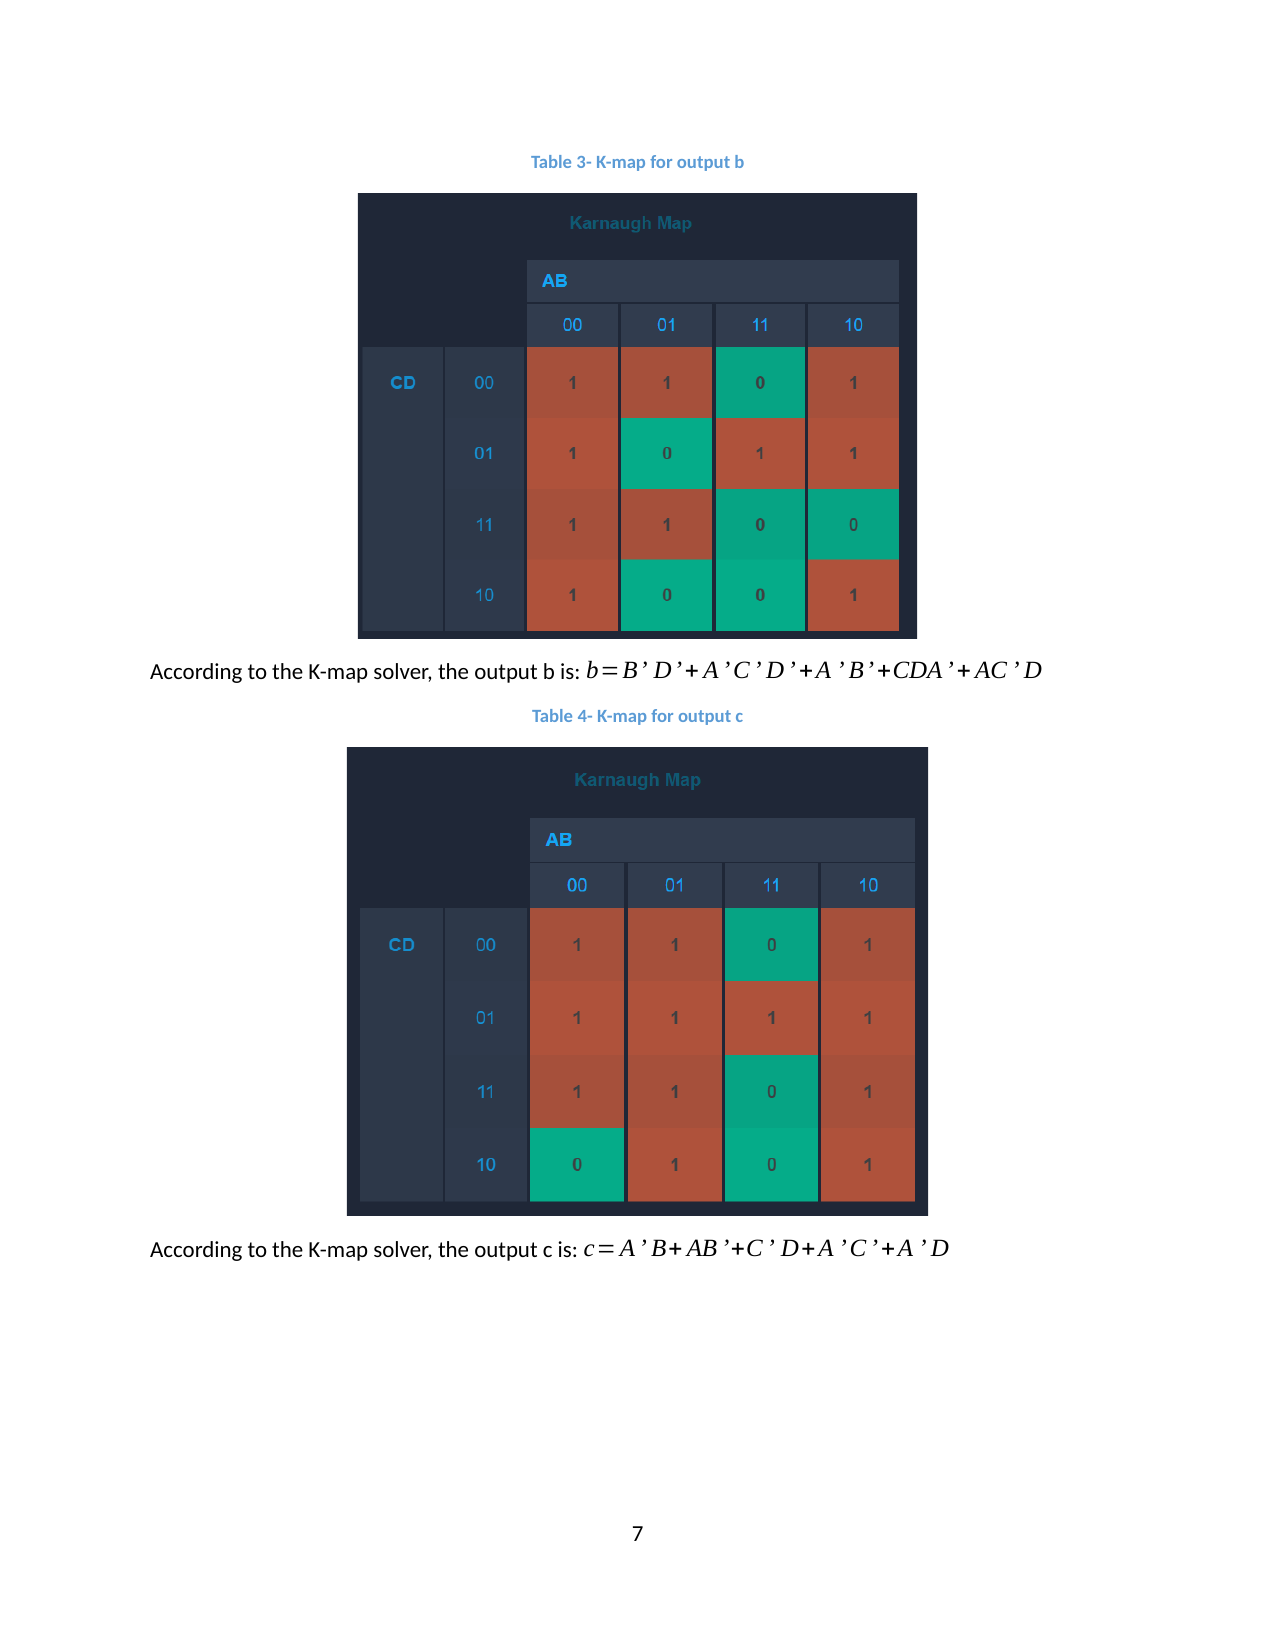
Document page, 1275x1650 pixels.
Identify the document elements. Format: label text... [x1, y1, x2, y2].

text Table 3- K-map for output b [150, 150, 1125, 173]
text Table 4- K-map for output c [150, 704, 1125, 727]
picture [346, 747, 929, 1216]
text According to the K-map solver, the output b is: [150, 657, 1125, 685]
picture [357, 193, 918, 639]
text According to the K-map solver, the output c is: [150, 1235, 1125, 1263]
